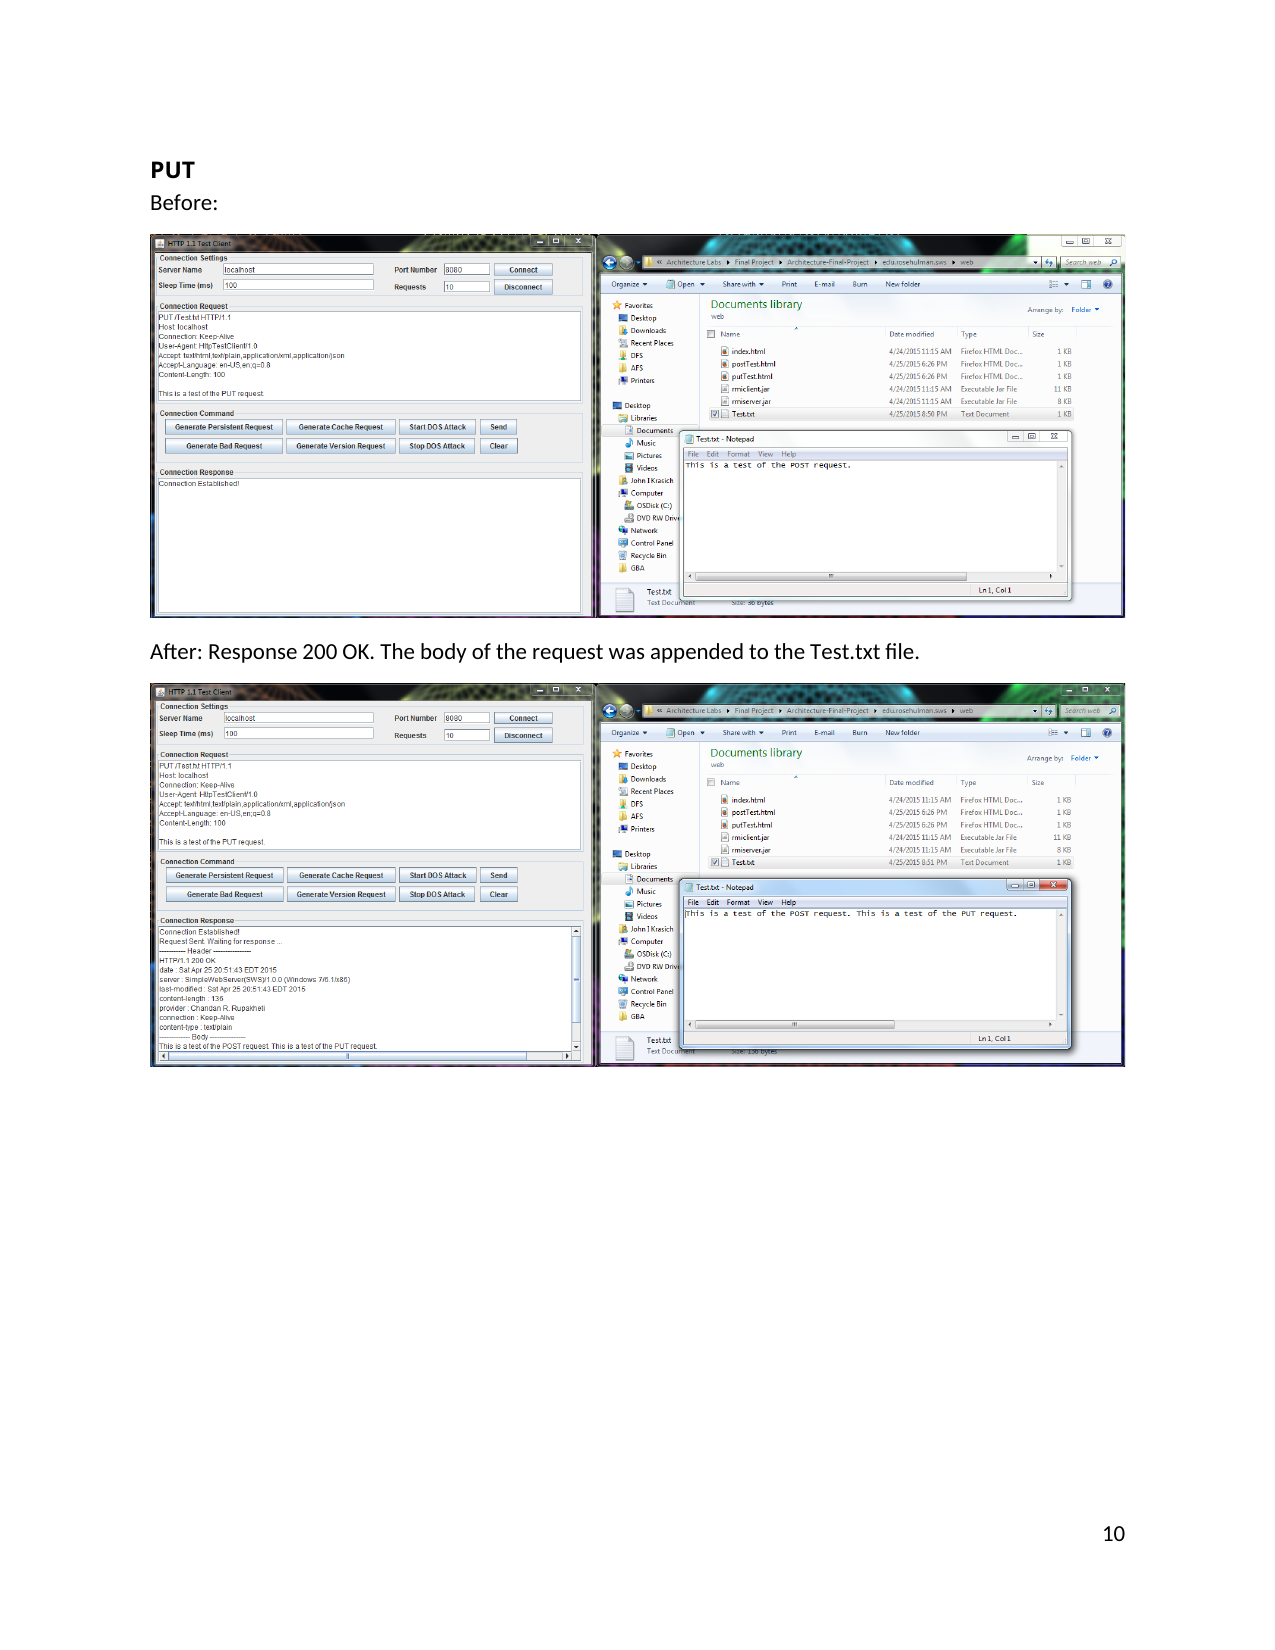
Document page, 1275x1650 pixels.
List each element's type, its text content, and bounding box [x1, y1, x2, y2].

picture [150, 683, 1125, 1067]
picture [150, 234, 1125, 618]
subtitle PUT [150, 154, 1125, 185]
text Before: [150, 188, 1125, 216]
text After: Response 200 OK. The body of the request was appended to the Test.txt file. [150, 637, 1125, 665]
